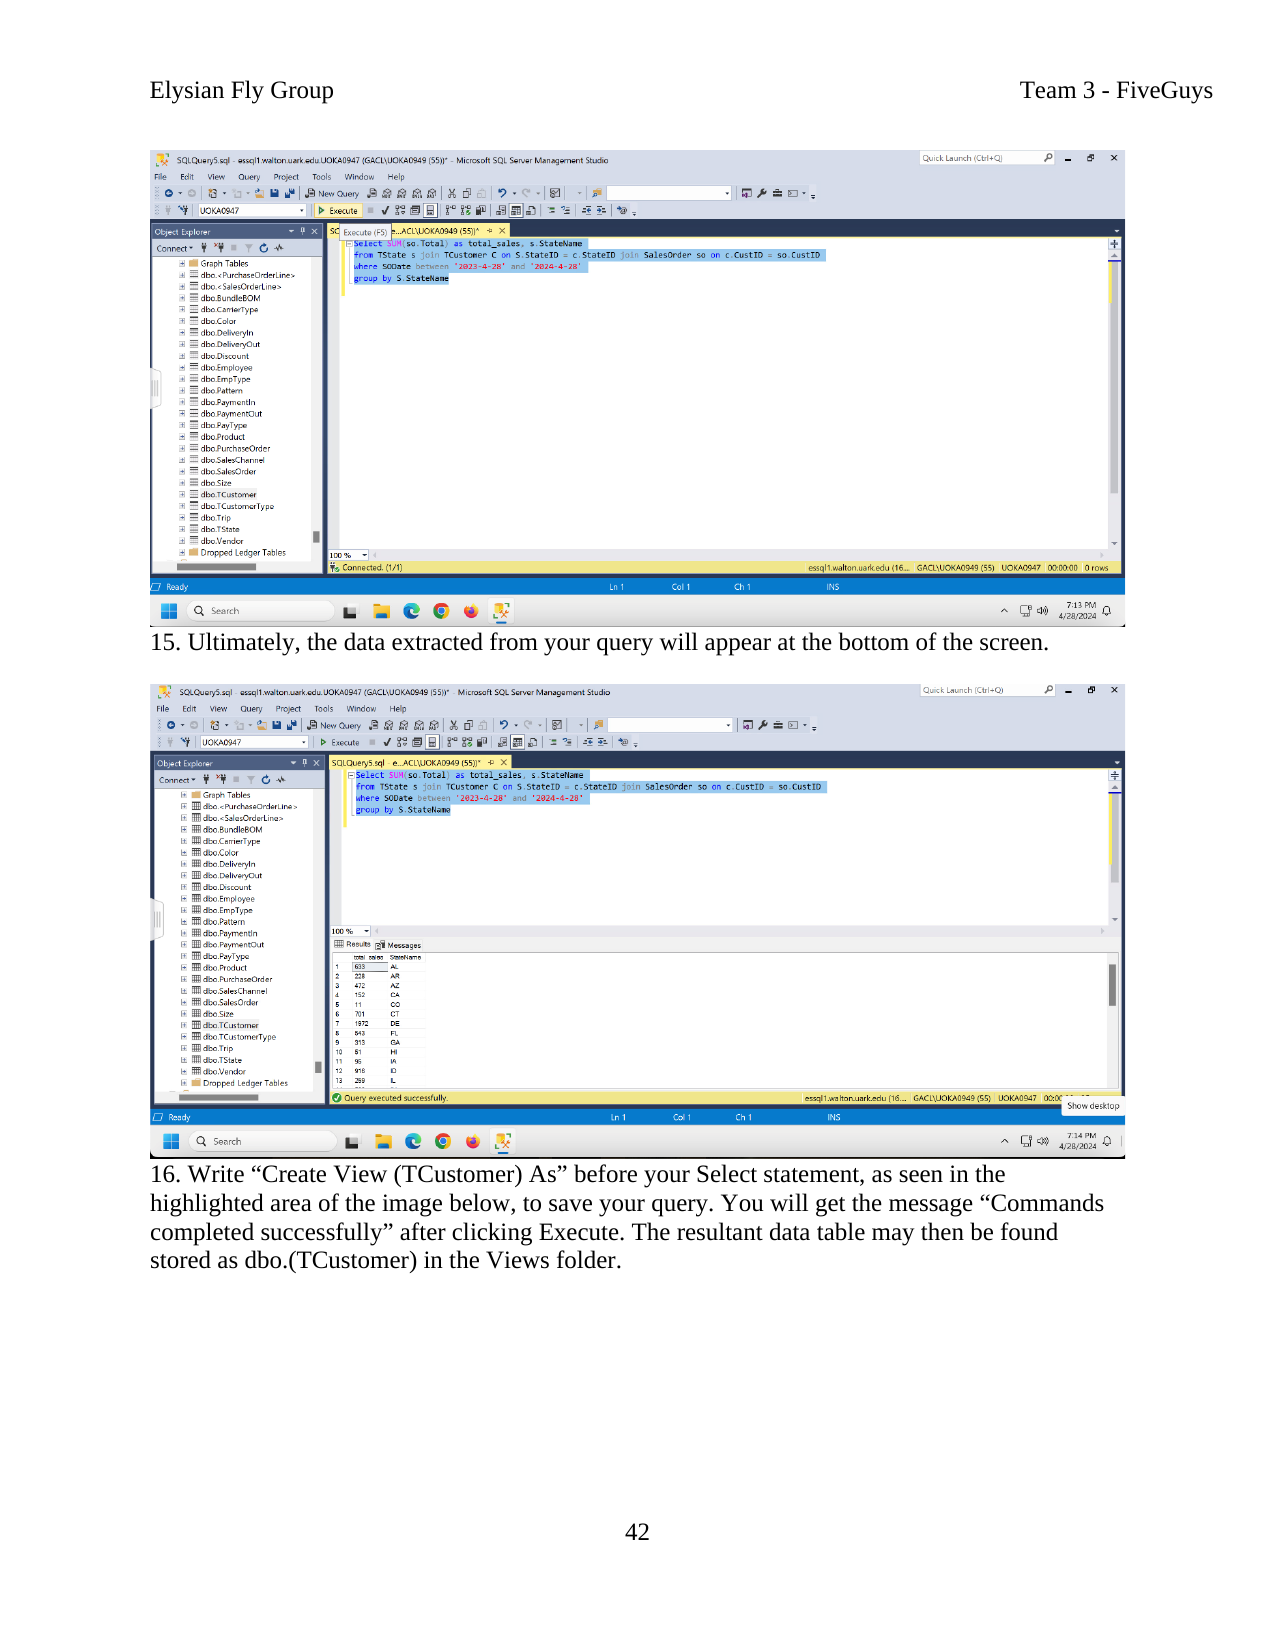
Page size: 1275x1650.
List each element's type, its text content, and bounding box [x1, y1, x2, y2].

text 15. Ultimately, the data extracted from your query will appear at the bottom of the screen. [150, 627, 1125, 655]
picture [150, 150, 1125, 627]
text 16. Write “Create View (TCustomer) As” before your Select statement, as seen in the highlighted area of the image below, to save your query. You will get the message “Commands completed successfully” after clicking Execute. The resultant data table may then be found stored as dbo.(TCustomer) in the Views folder. [150, 1159, 1125, 1274]
picture [150, 684, 1125, 1159]
